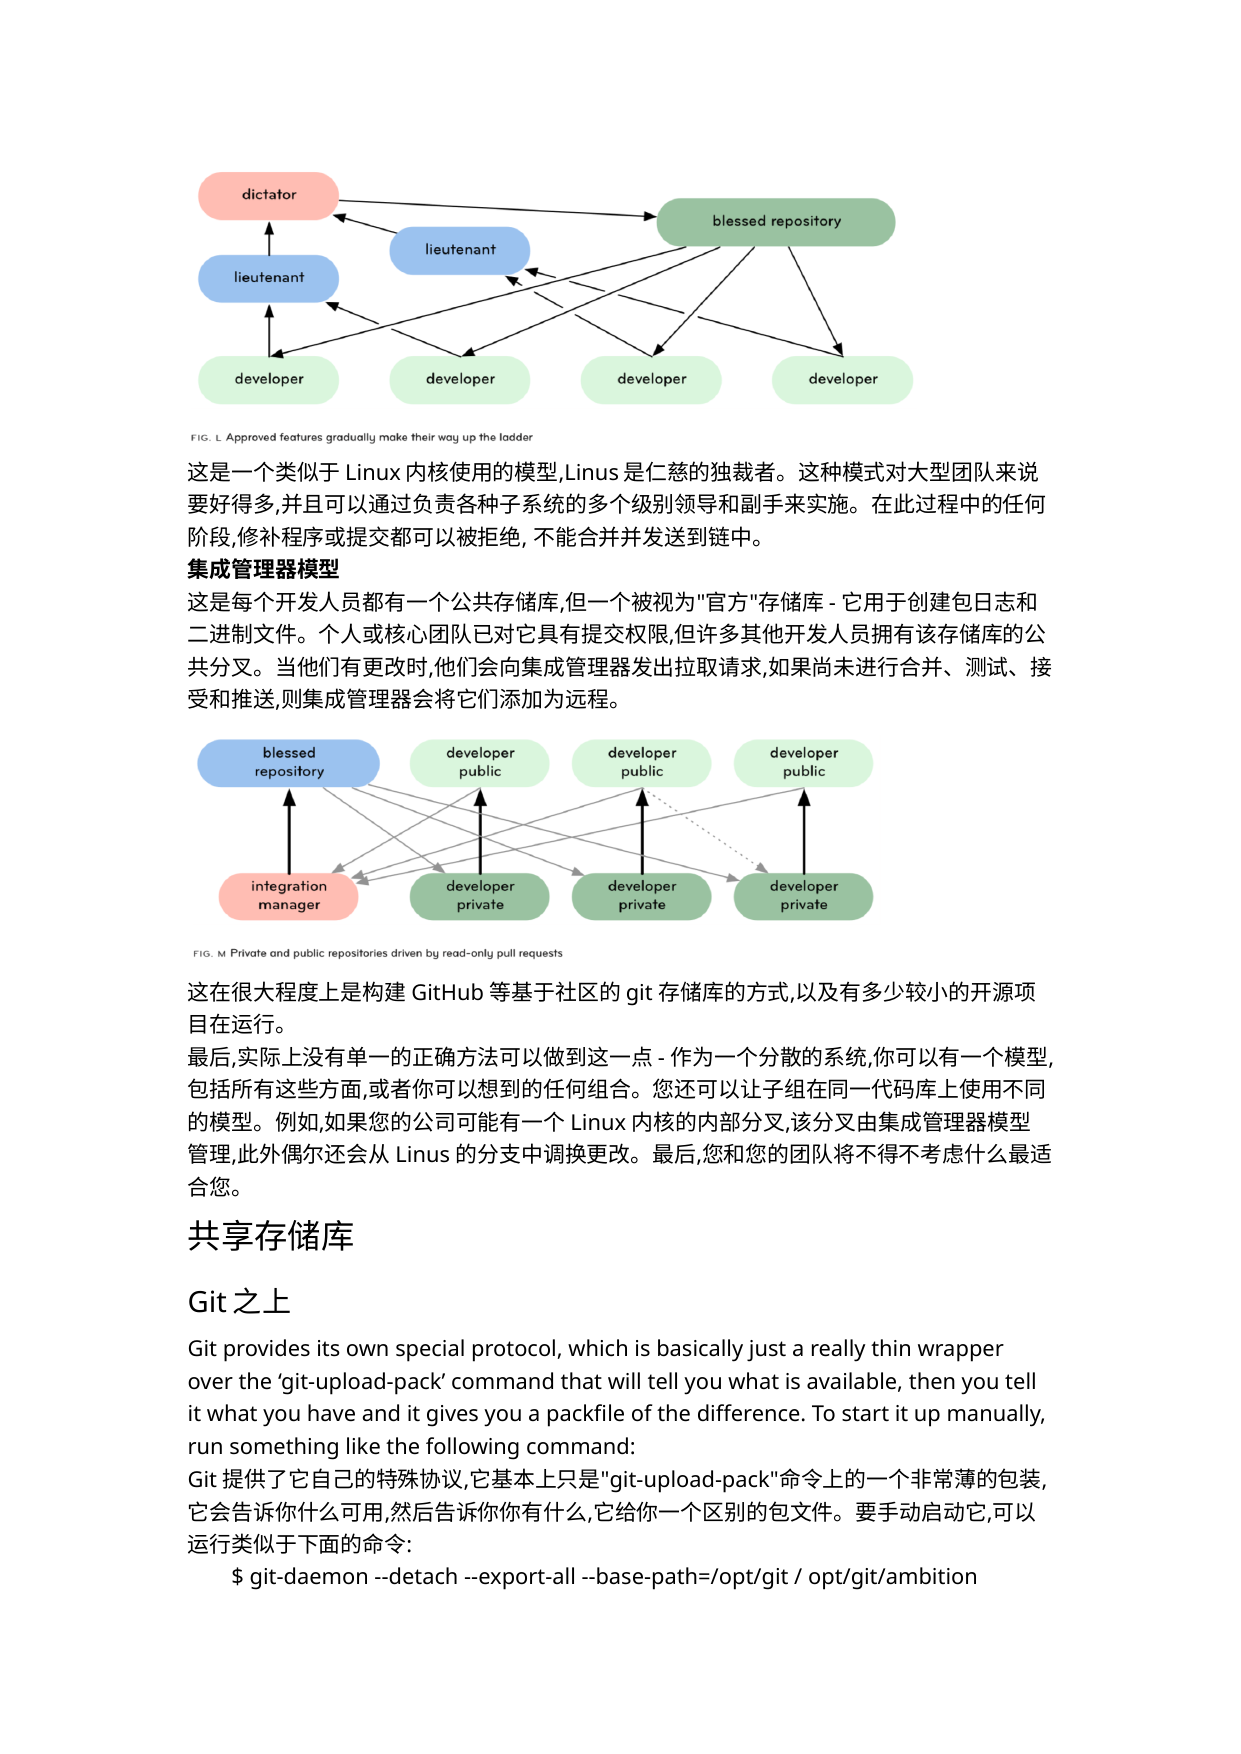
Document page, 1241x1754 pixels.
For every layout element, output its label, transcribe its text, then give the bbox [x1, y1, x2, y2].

text Git 提供了它自己的特殊协议,它基本上只是"git-upload-pack"命令上的一个非常薄的包装,它会告诉你什么可用,然后告诉你你有什么,它给你一个区别的包文件。要手动启动它,可以运行类似于下面的命令: [187, 1462, 1053, 1559]
text 这是每个开发人员都有一个公共存储库,但一个被视为"官方"存储库 - 它用于创建包日志和二进制文件。个人或核心团队已对它具有提交权限,但许多其他开发人员拥有该存储库的公共分叉。当他们有更改时,他们会向集成管理器发出拉取请求,如果尚未进行合并、测试、接受和推送,则集成管理器会将它们添加为远程。 [187, 584, 1053, 714]
picture [187, 166, 917, 451]
text 最后,实际上没有单一的正确方法可以做到这一点 - 作为一个分散的系统,你可以有一个模型,包括所有这些方面,或者你可以想到的任何组合。您还可以让子组在同一代码库上使用不同的模型。例如,如果您的公司可能有一个 Linux 内核的内部分叉,该分叉由集成管理器模型管理,此外偶尔还会从 Linus 的分支中调换更改。最后,您和您的团队将不得不考虑什么最适合您。 [187, 1039, 1053, 1202]
text 集成管理器模型 [187, 552, 1053, 584]
text Git之上 [187, 1267, 1053, 1332]
text 共享存储库 [187, 1202, 1053, 1267]
text 这在很大程度上是构建 GitHub 等基于社区的 git 存储库的方式,以及有多少较小的开源项目在运行。 [187, 974, 1053, 1039]
text Git provides its own special protocol, which is basically just a really thin wrapper over the ‘git-upload-pack’ command that will tell you what is available, then you tell it what you have and it gives you a packfile of the difference. To start it up manually, run something like the following command: [187, 1332, 1053, 1462]
picture [187, 724, 884, 965]
text $ git-daemon --detach --export-all --base-path=/opt/git / opt/git/ambition [187, 1559, 1053, 1592]
text 这是一个类似于Linux内核使用的模型,Linus是仁慈的独裁者。这种模式对大型团队来说要好得多,并且可以通过负责各种子系统的多个级别领导和副手来实施。在此过程中的任何阶段,修补程序或提交都可以被拒绝, 不能合并并发送到链中。 [187, 454, 1053, 552]
